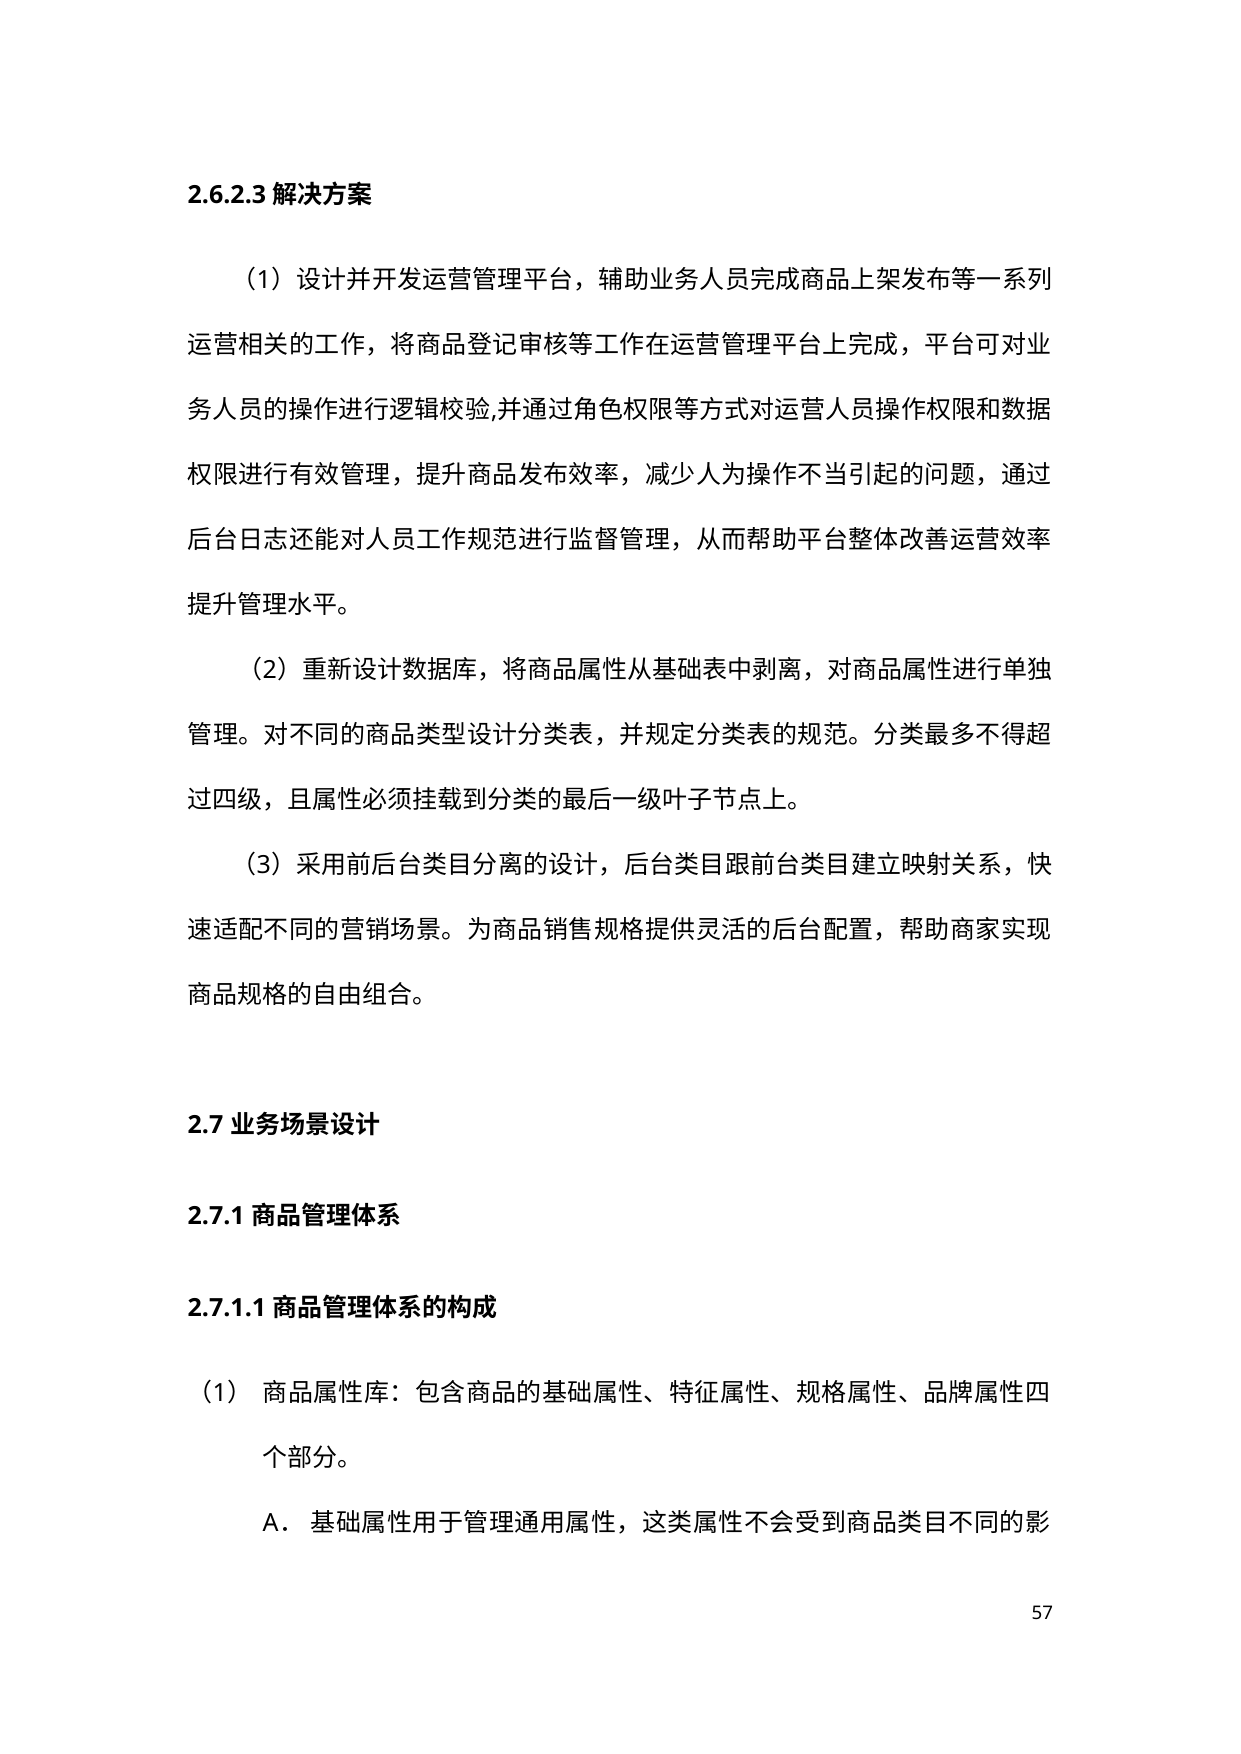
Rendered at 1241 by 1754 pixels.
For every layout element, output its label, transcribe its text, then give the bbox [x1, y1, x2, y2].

text （3）采用前后台类目分离的设计，后台类目跟前台类目建立映射关系，快速适配不同的营销场景。为商品销售规格提供灵活的后台配置，帮助商家实现商品规格的自由组合。 [187, 830, 1053, 1025]
subtitle 2.7.1.1 商品管理体系的构成 [187, 1273, 1053, 1338]
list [262, 1488, 1053, 1553]
list 商品属性库：包含商品的基础属性、特征属性、规格属性、品牌属性四个部分。 [187, 1358, 1053, 1488]
subtitle 2.6.2.3 解决方案 [187, 160, 1053, 225]
text （1）设计并开发运营管理平台，辅助业务人员完成商品上架发布等一系列运营相关的工作，将商品登记审核等工作在运营管理平台上完成，平台可对业务人员的操作进行逻辑校验,并通过角色权限等方式对运营人员操作权限和数据权限进行有效管理，提升商品发布效率，减少人为操作不当引起的问题，通过后台日志还能对人员工作规范进行监督管理，从而帮助平台整体改善运营效率提升管理水平。 [187, 245, 1053, 635]
subtitle 2.7.1 商品管理体系 [187, 1181, 1053, 1246]
text （2）重新设计数据库，将商品属性从基础表中剥离，对商品属性进行单独管理。对不同的商品类型设计分类表，并规定分类表的规范。分类最多不得超过四级，且属性必须挂载到分类的最后一级叶子节点上。 [187, 635, 1053, 830]
subtitle 2.7 业务场景设计 [187, 1090, 1053, 1155]
